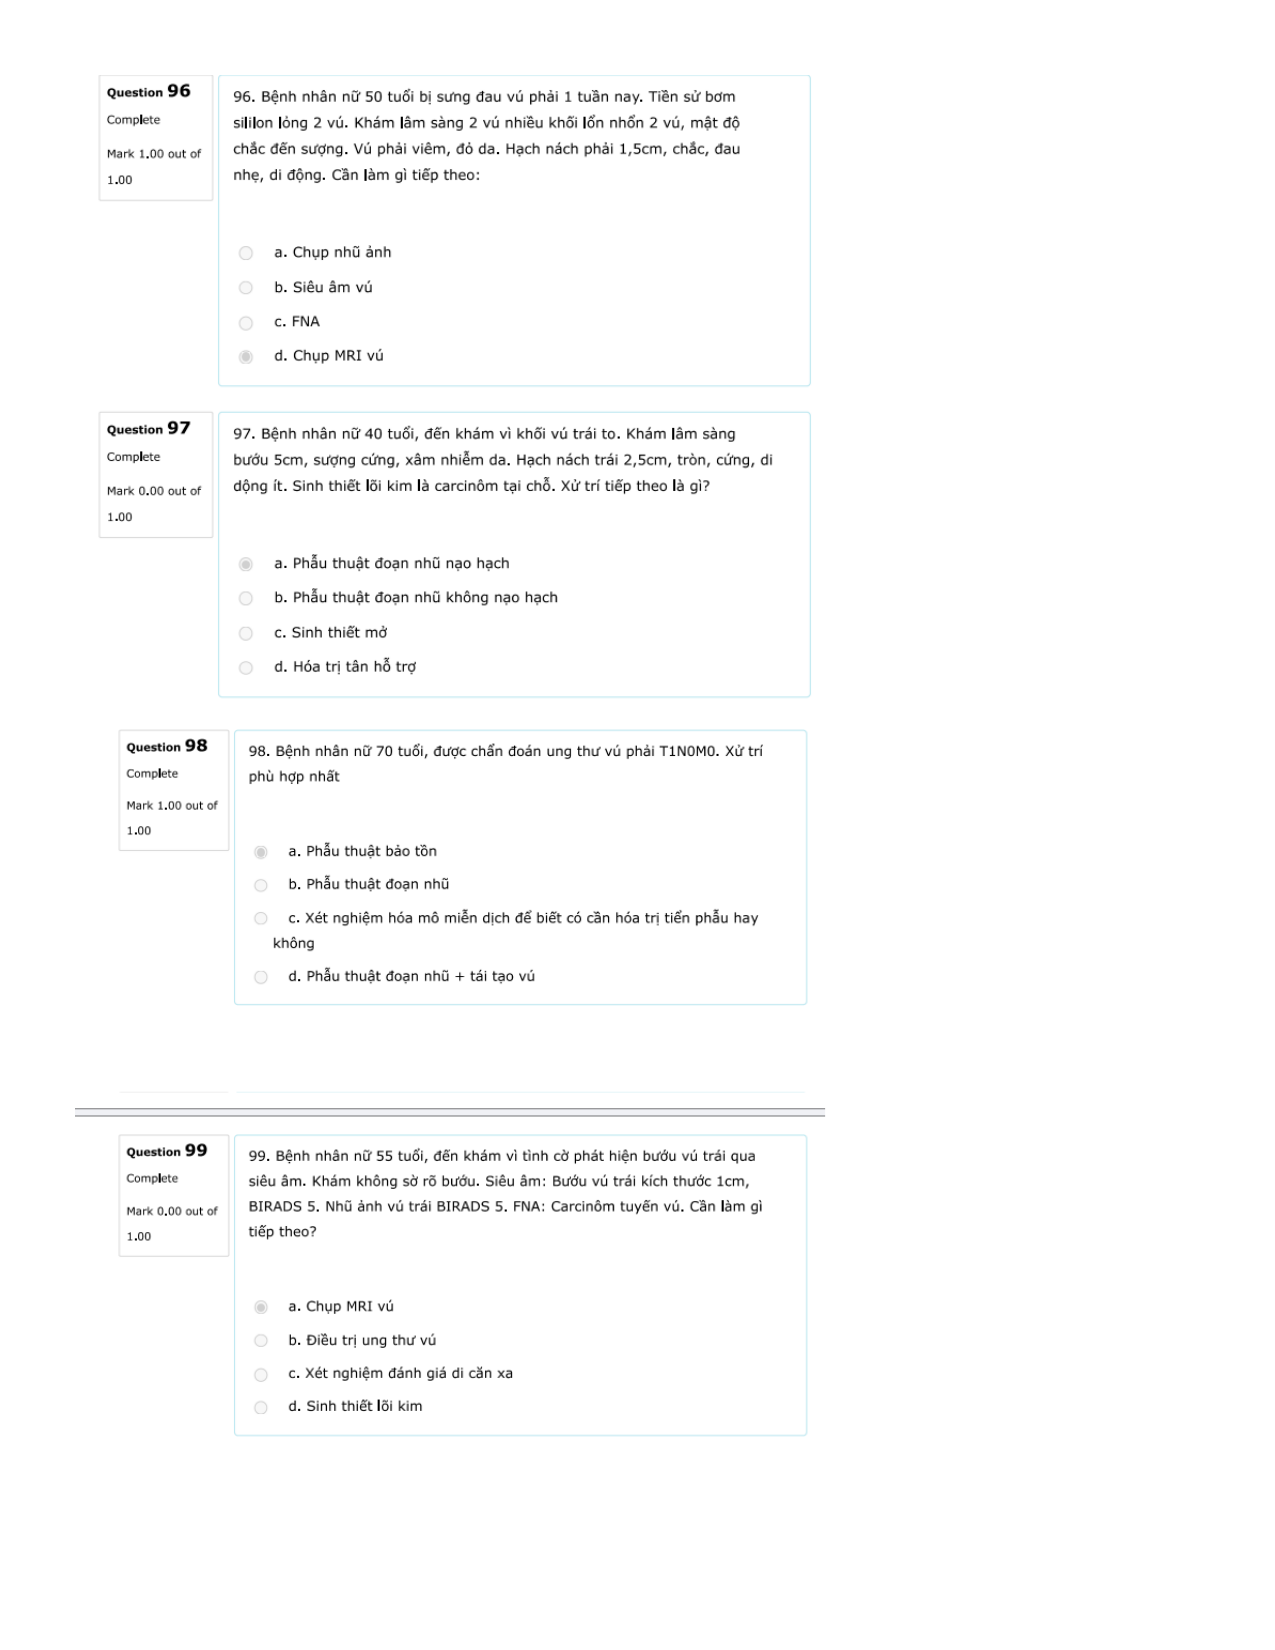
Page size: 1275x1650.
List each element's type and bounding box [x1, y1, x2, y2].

picture [75, 725, 826, 1444]
picture [75, 75, 826, 707]
